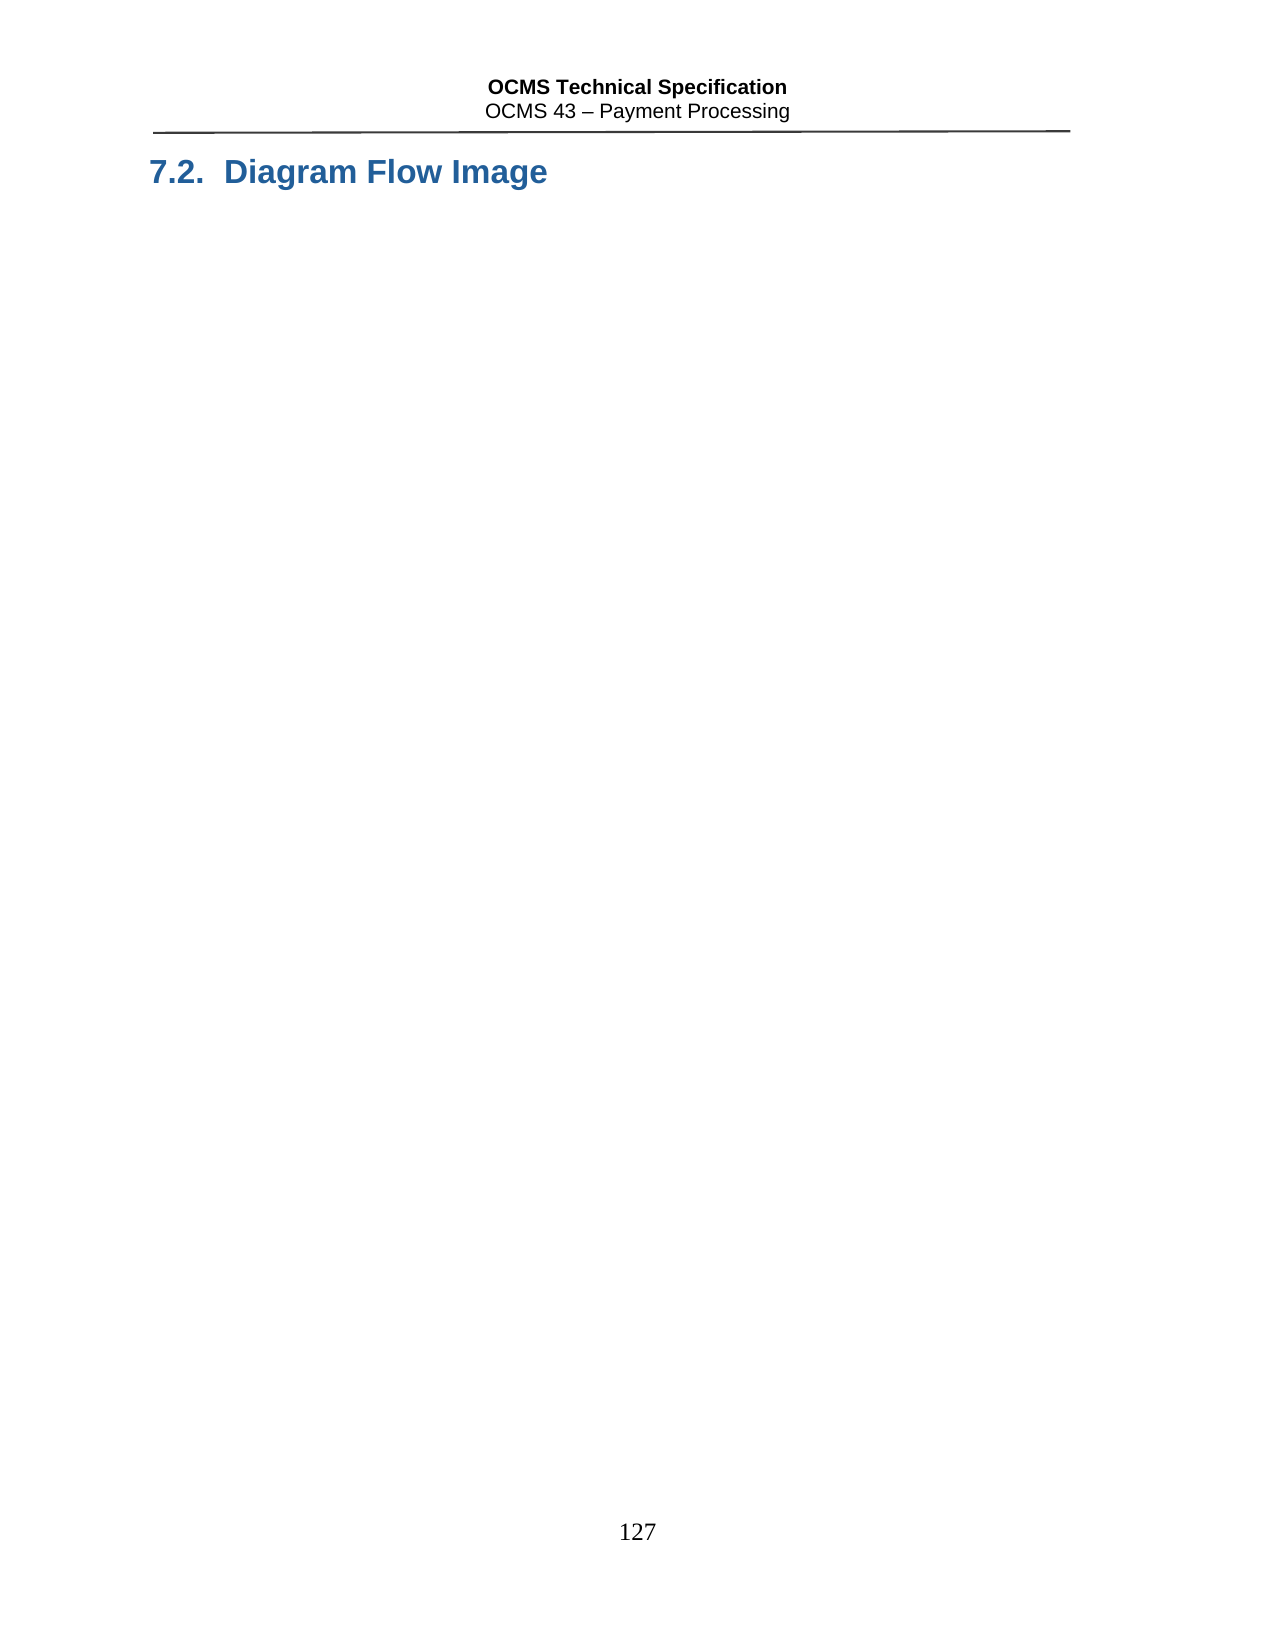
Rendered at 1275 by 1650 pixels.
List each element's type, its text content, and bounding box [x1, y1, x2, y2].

subtitle Diagram Flow Image [149, 152, 1125, 190]
